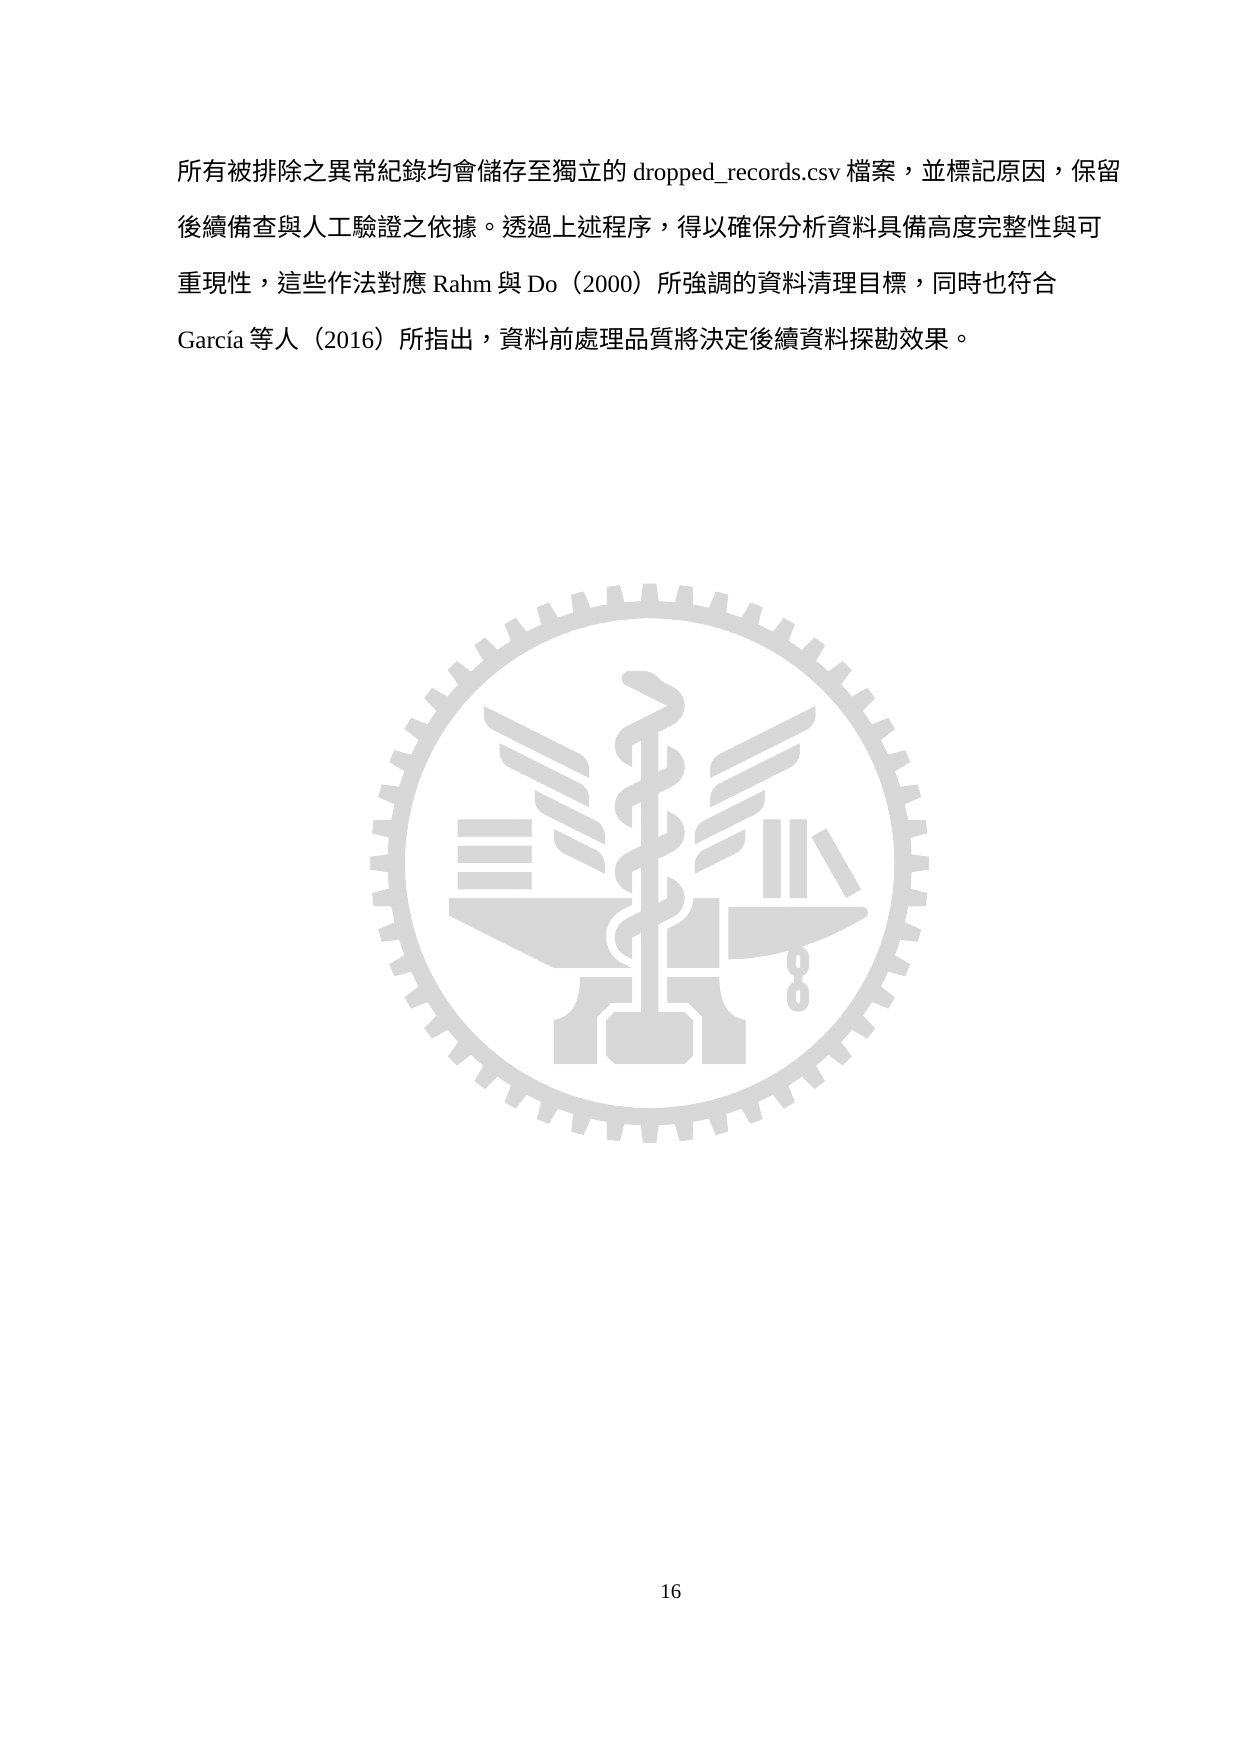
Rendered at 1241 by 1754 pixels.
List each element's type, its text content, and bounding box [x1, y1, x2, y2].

text 所有被排除之異常紀錄均會儲存至獨立的 dropped_records.csv 檔案，並標記原因，保留後續備查與人工驗證之依據。透過上述程序，得以確保分析資料具備高度完整性與可重現性，這些作法對應Rahm與Do（2000）所強調的資料清理目標，同時也符合García等人（2016）所指出，資料前處理品質將決定後續資料探勘效果。 [177, 151, 1122, 357]
